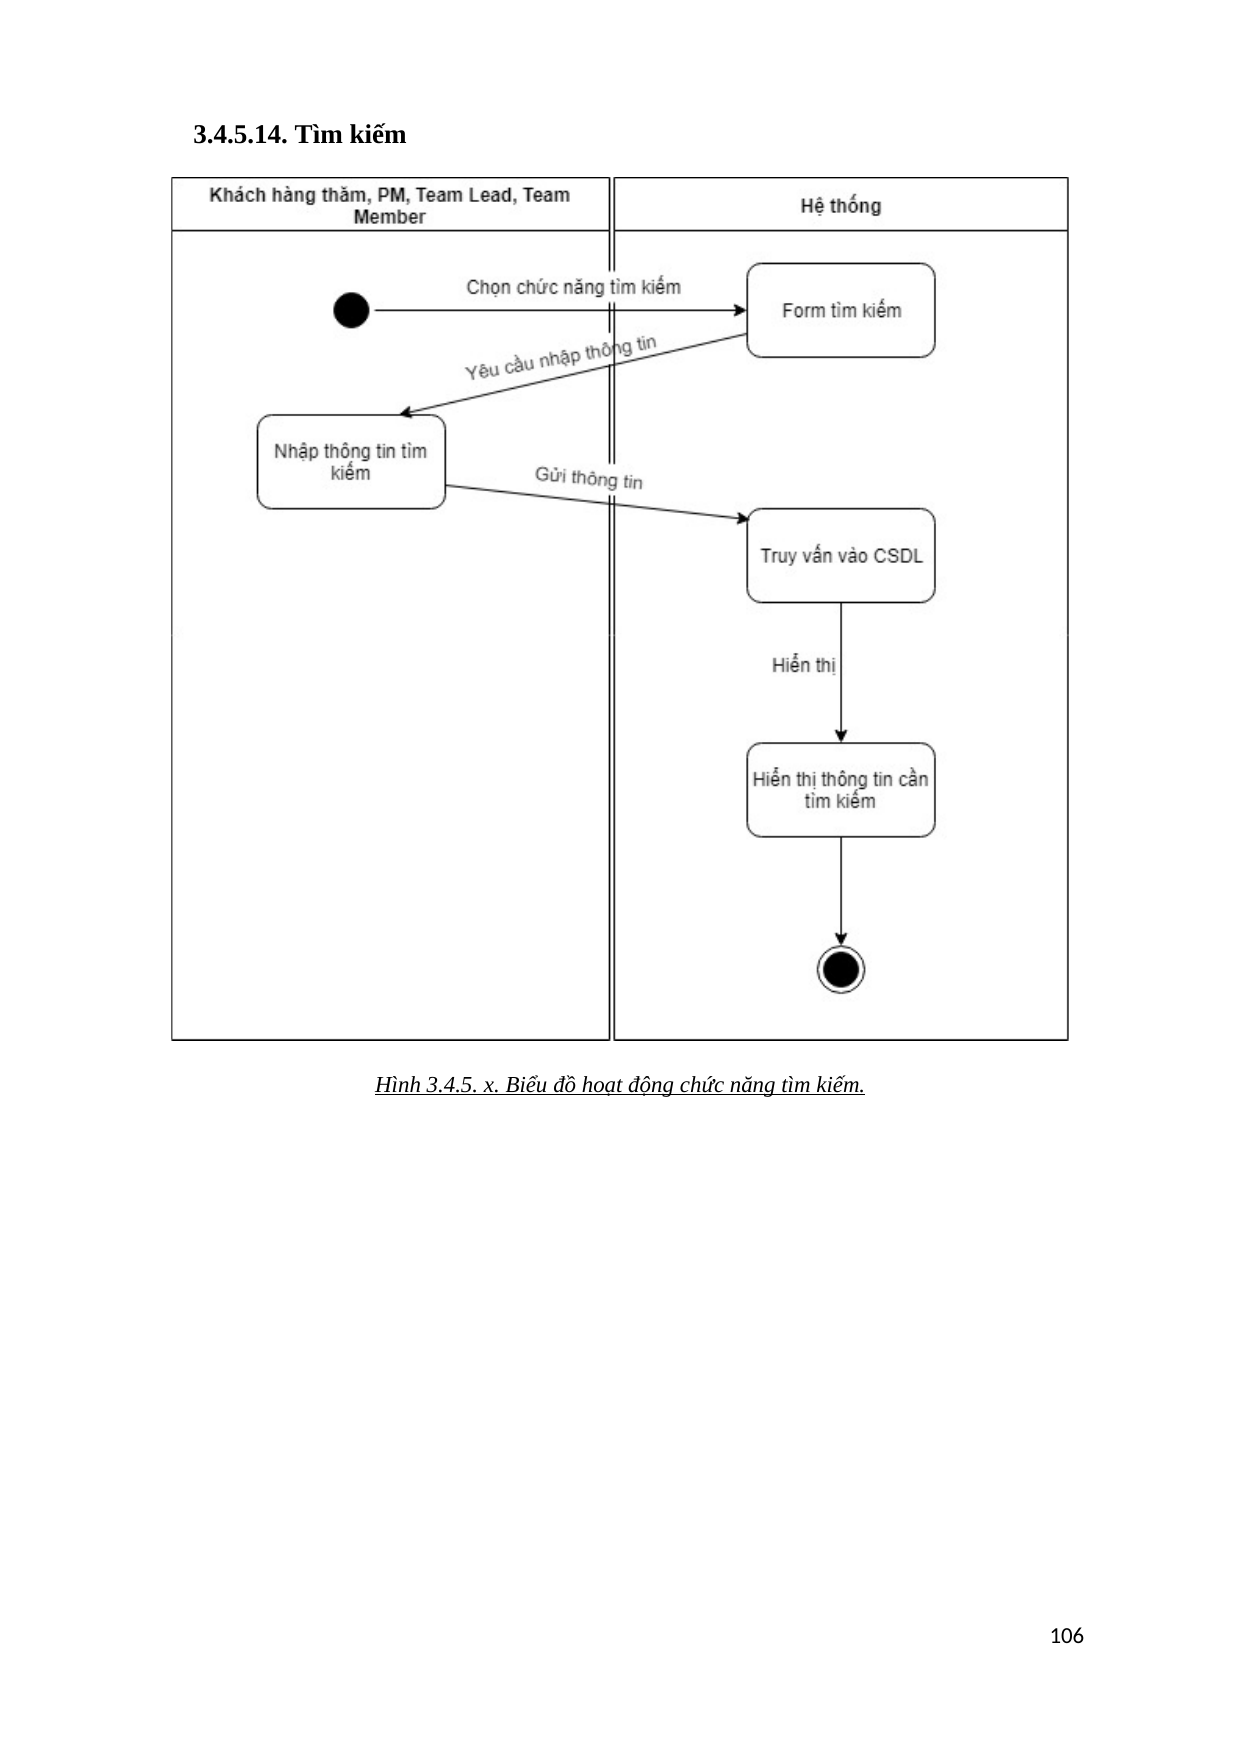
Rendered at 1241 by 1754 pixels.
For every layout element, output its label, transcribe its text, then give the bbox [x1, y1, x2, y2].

subtitle 3.4.5.14. Tìm kiếm [118, 118, 1122, 149]
text Hình 3.4.5. x. Biểu đồ hoạt động chức năng tìm kiếm. [118, 1071, 1122, 1098]
picture [171, 177, 1069, 1041]
